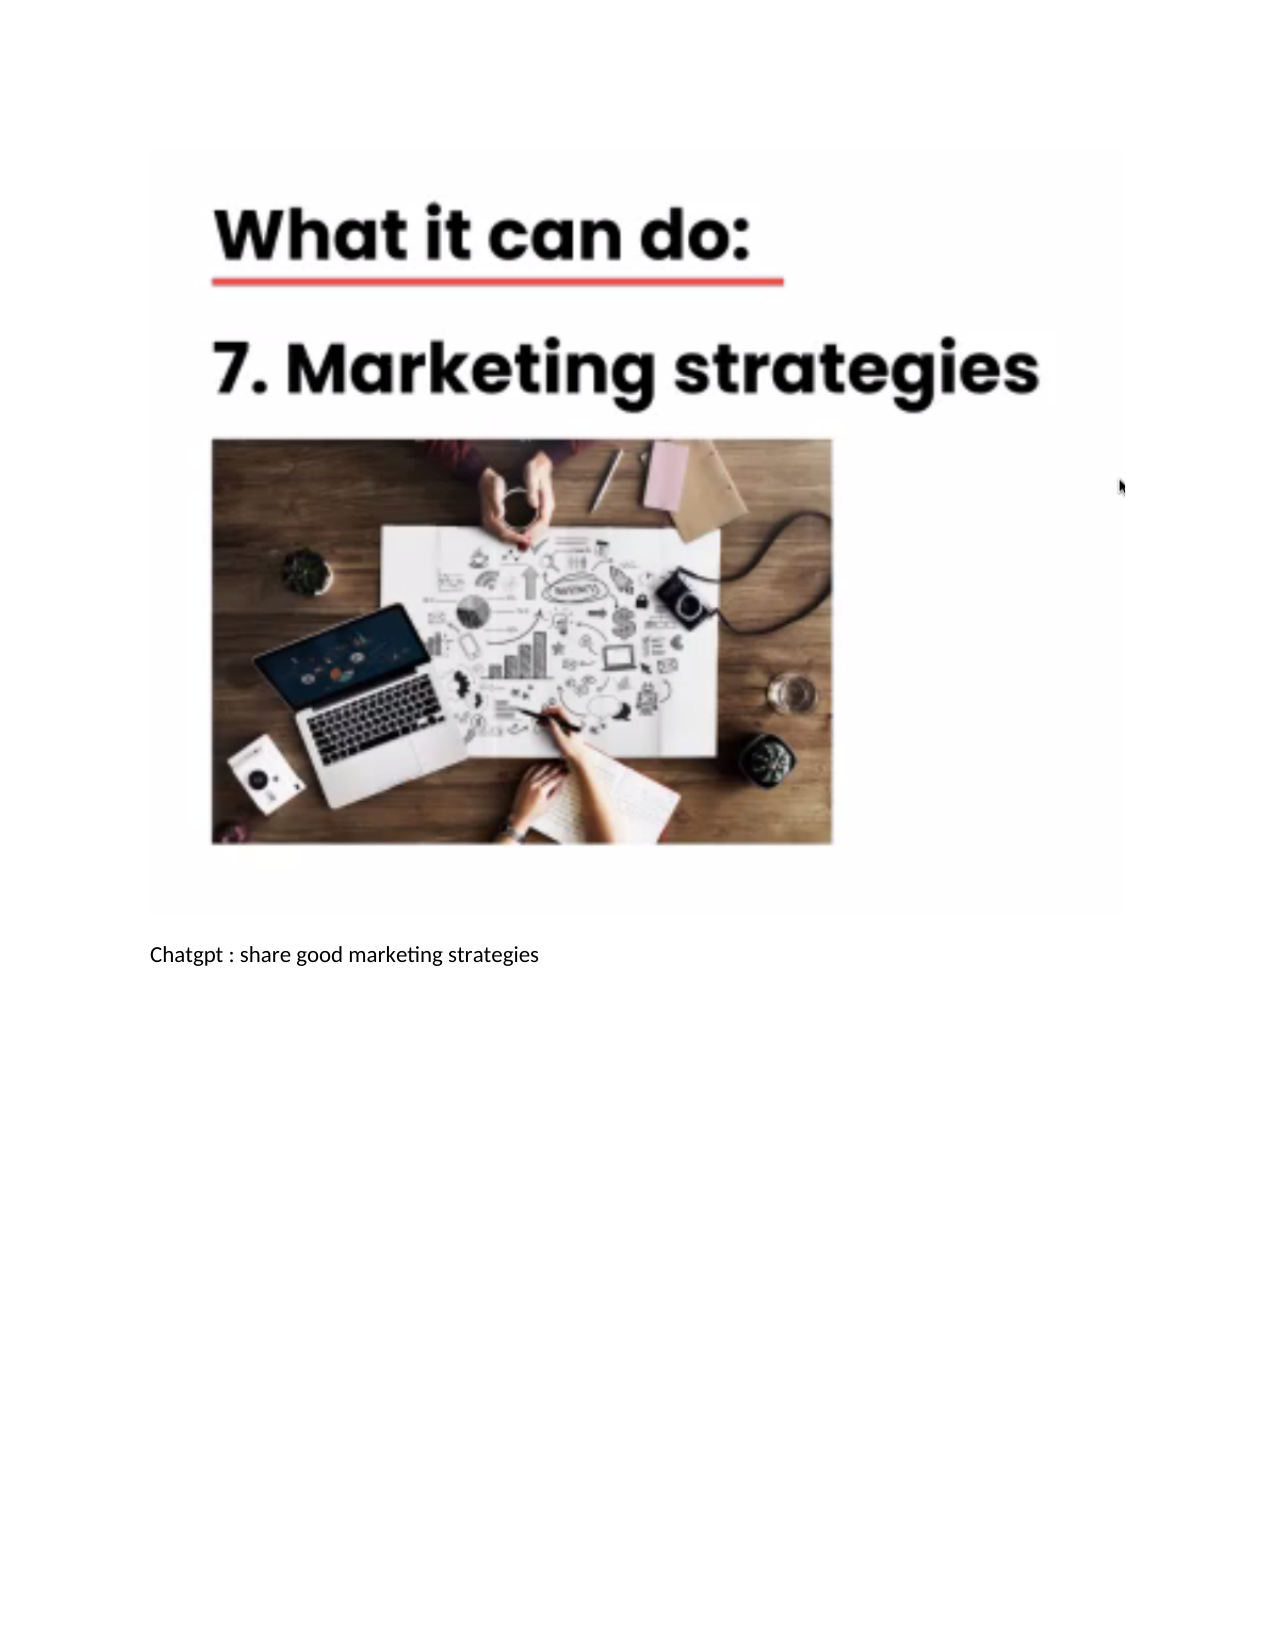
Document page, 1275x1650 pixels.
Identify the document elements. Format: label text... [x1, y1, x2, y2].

text Chatgpt : share good marketing strategies [150, 940, 1125, 968]
picture [150, 150, 1125, 915]
